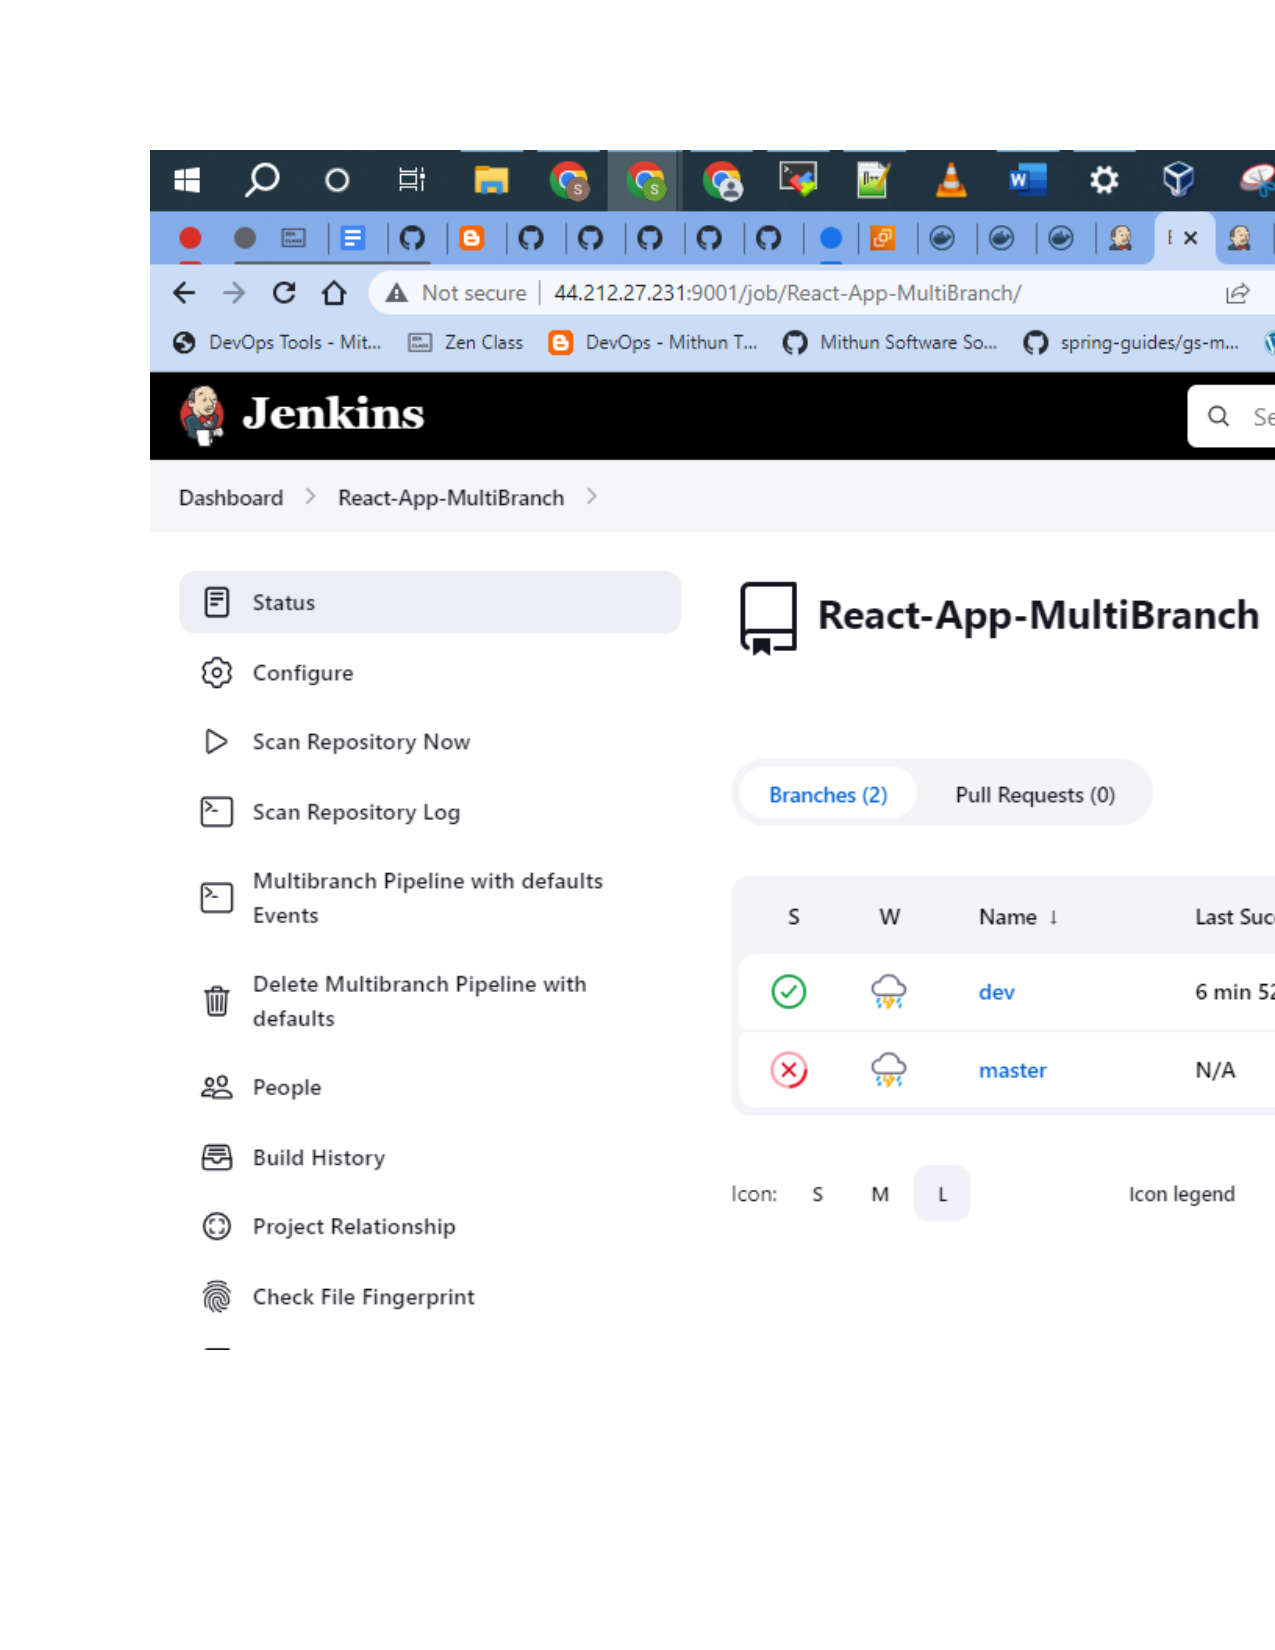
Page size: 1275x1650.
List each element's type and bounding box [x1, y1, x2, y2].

picture [150, 150, 1275, 1350]
